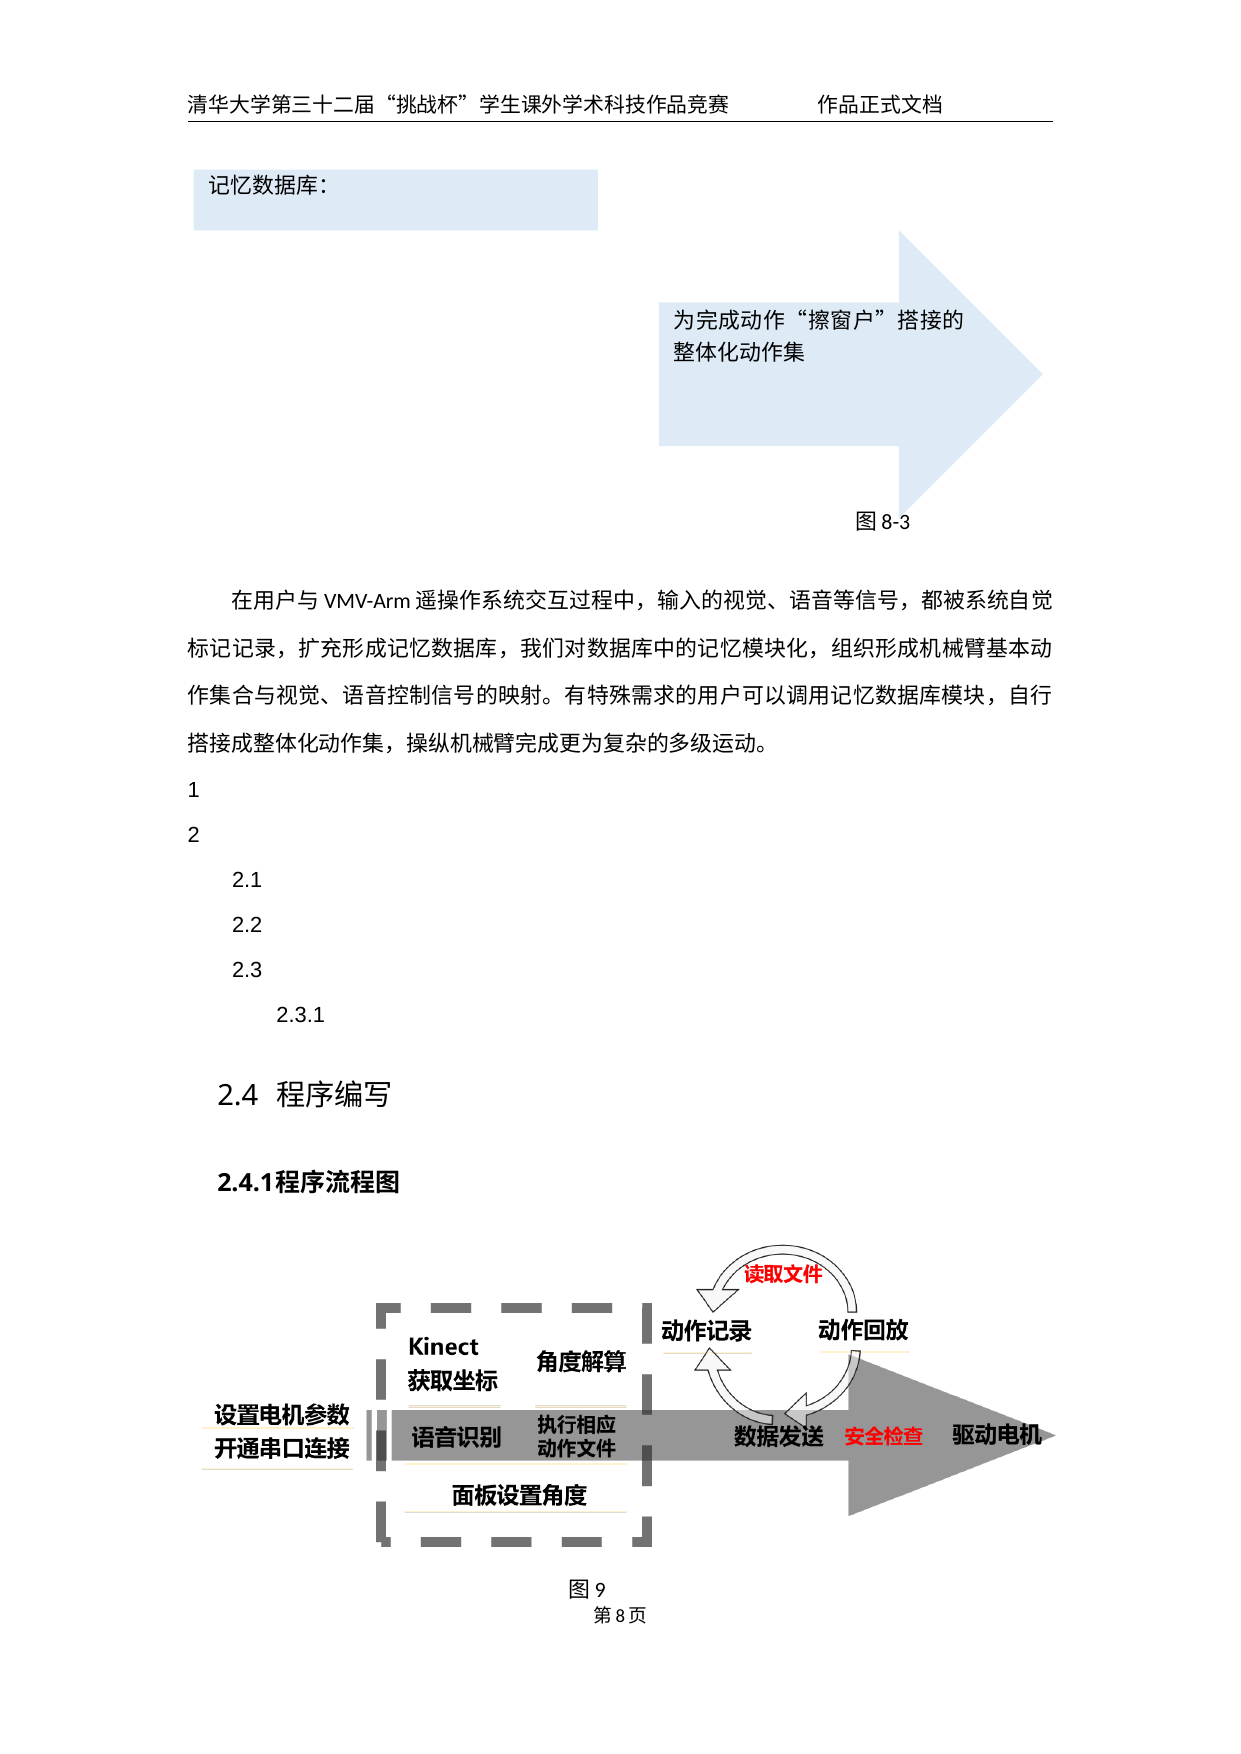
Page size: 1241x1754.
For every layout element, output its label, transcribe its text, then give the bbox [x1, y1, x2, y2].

list 程序编写 [217, 1060, 1053, 1125]
picture [200, 1244, 1062, 1547]
text 在用户与VMV-Arm遥操作系统交互过程中，输入的视觉、语音等信号，都被系统自觉标记记录，扩充形成记忆数据库，我们对数据库中的记忆模块化，组织形成机械臂基本动作集合与视觉、语音控制信号的映射。有特殊需求的用户可以调用记忆数据库模块，自行搭接成整体化动作集，操纵机械臂完成更为复杂的多级运动。 [187, 583, 1053, 757]
list 程序流程图 [217, 1162, 1053, 1198]
